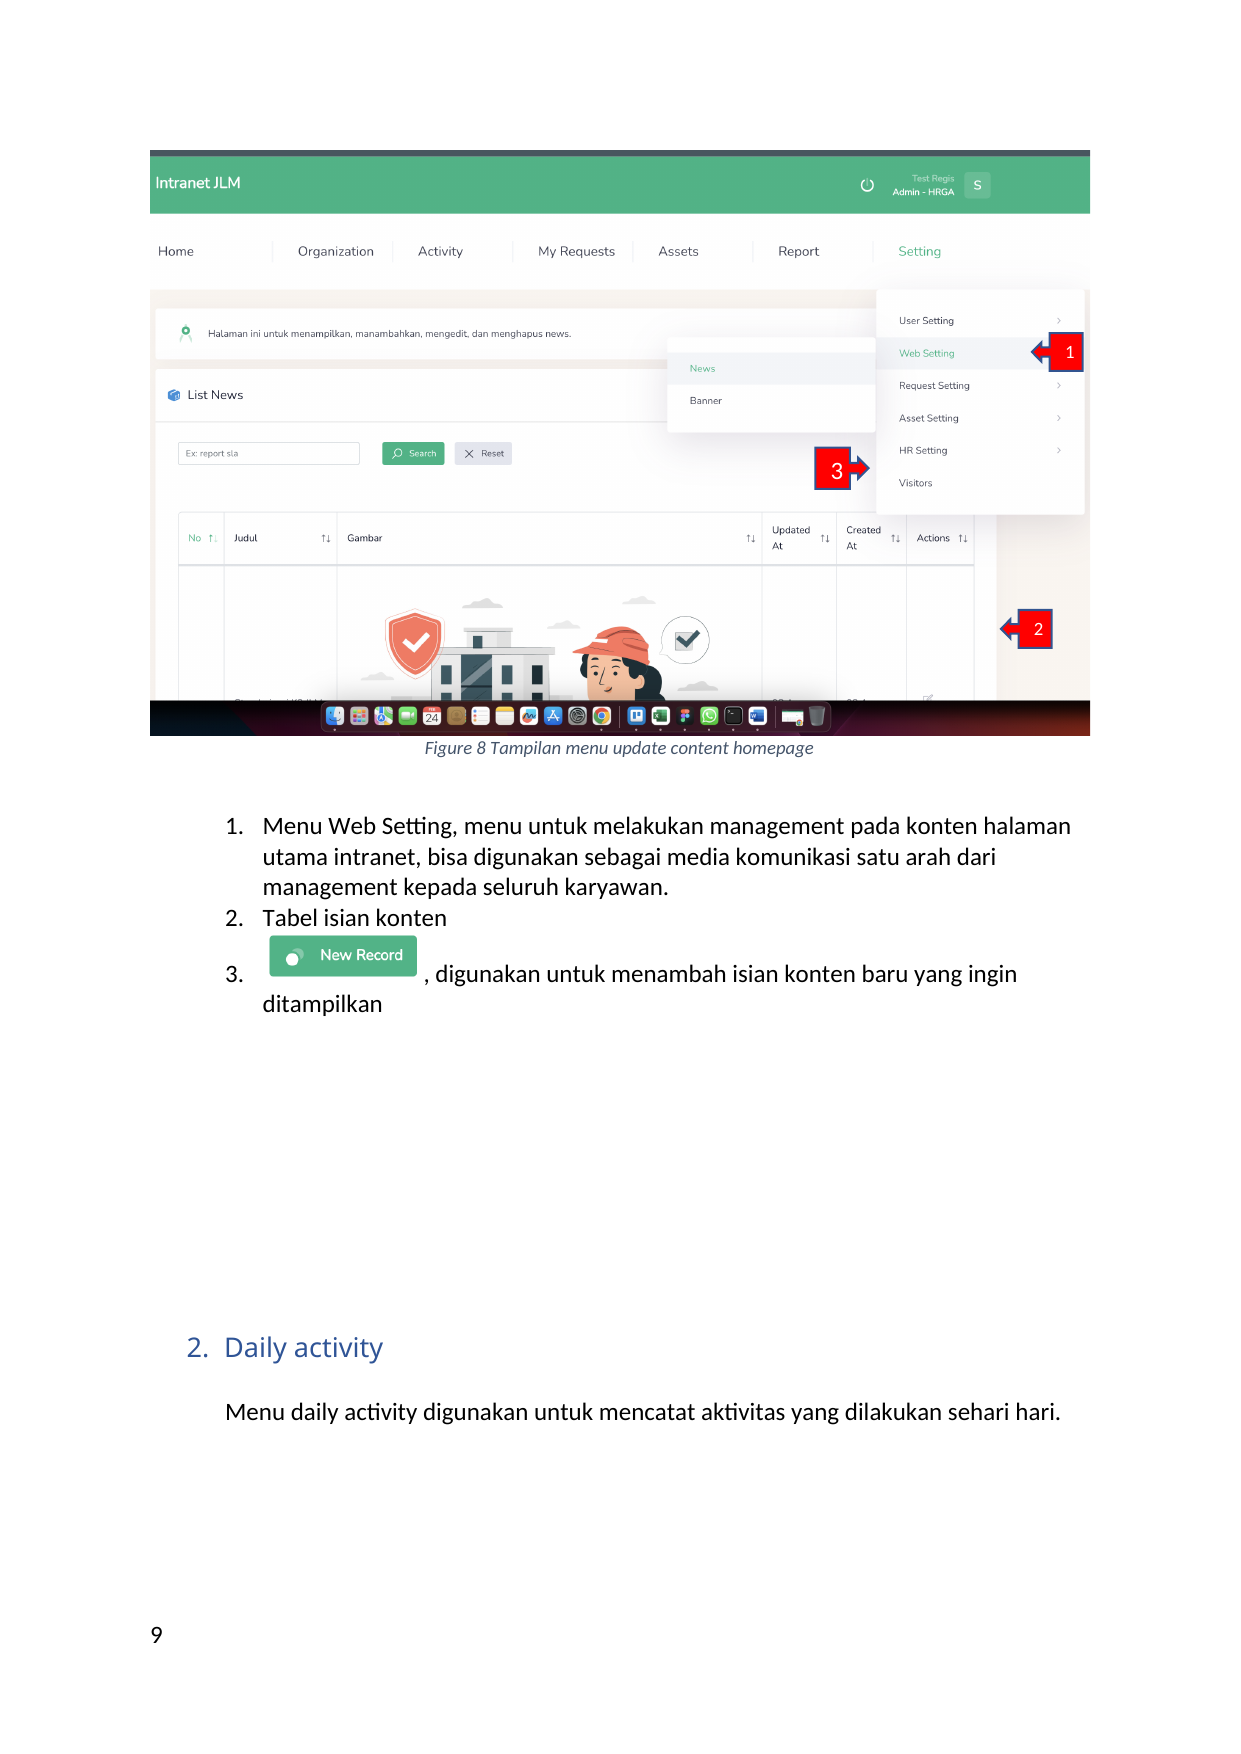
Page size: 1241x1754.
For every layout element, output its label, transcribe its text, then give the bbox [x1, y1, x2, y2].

picture [150, 150, 1091, 736]
list Menu Web Setting, menu untuk melakukan management pada konten halaman utama intranet, bisa digunakan sebagai media komunikasi satu arah dari management kepada seluruh karyawan. [225, 810, 1090, 902]
picture [262, 932, 424, 982]
text Menu daily activity digunakan untuk mencatat aktivitas yang dilakukan sehari hari. [225, 1396, 1090, 1426]
list , digunakan untuk menambah isian konten baru yang ingin ditampilkan [225, 932, 1090, 1019]
subtitle Daily activity [186, 1328, 1090, 1365]
list Tabel isian konten [225, 902, 1090, 932]
